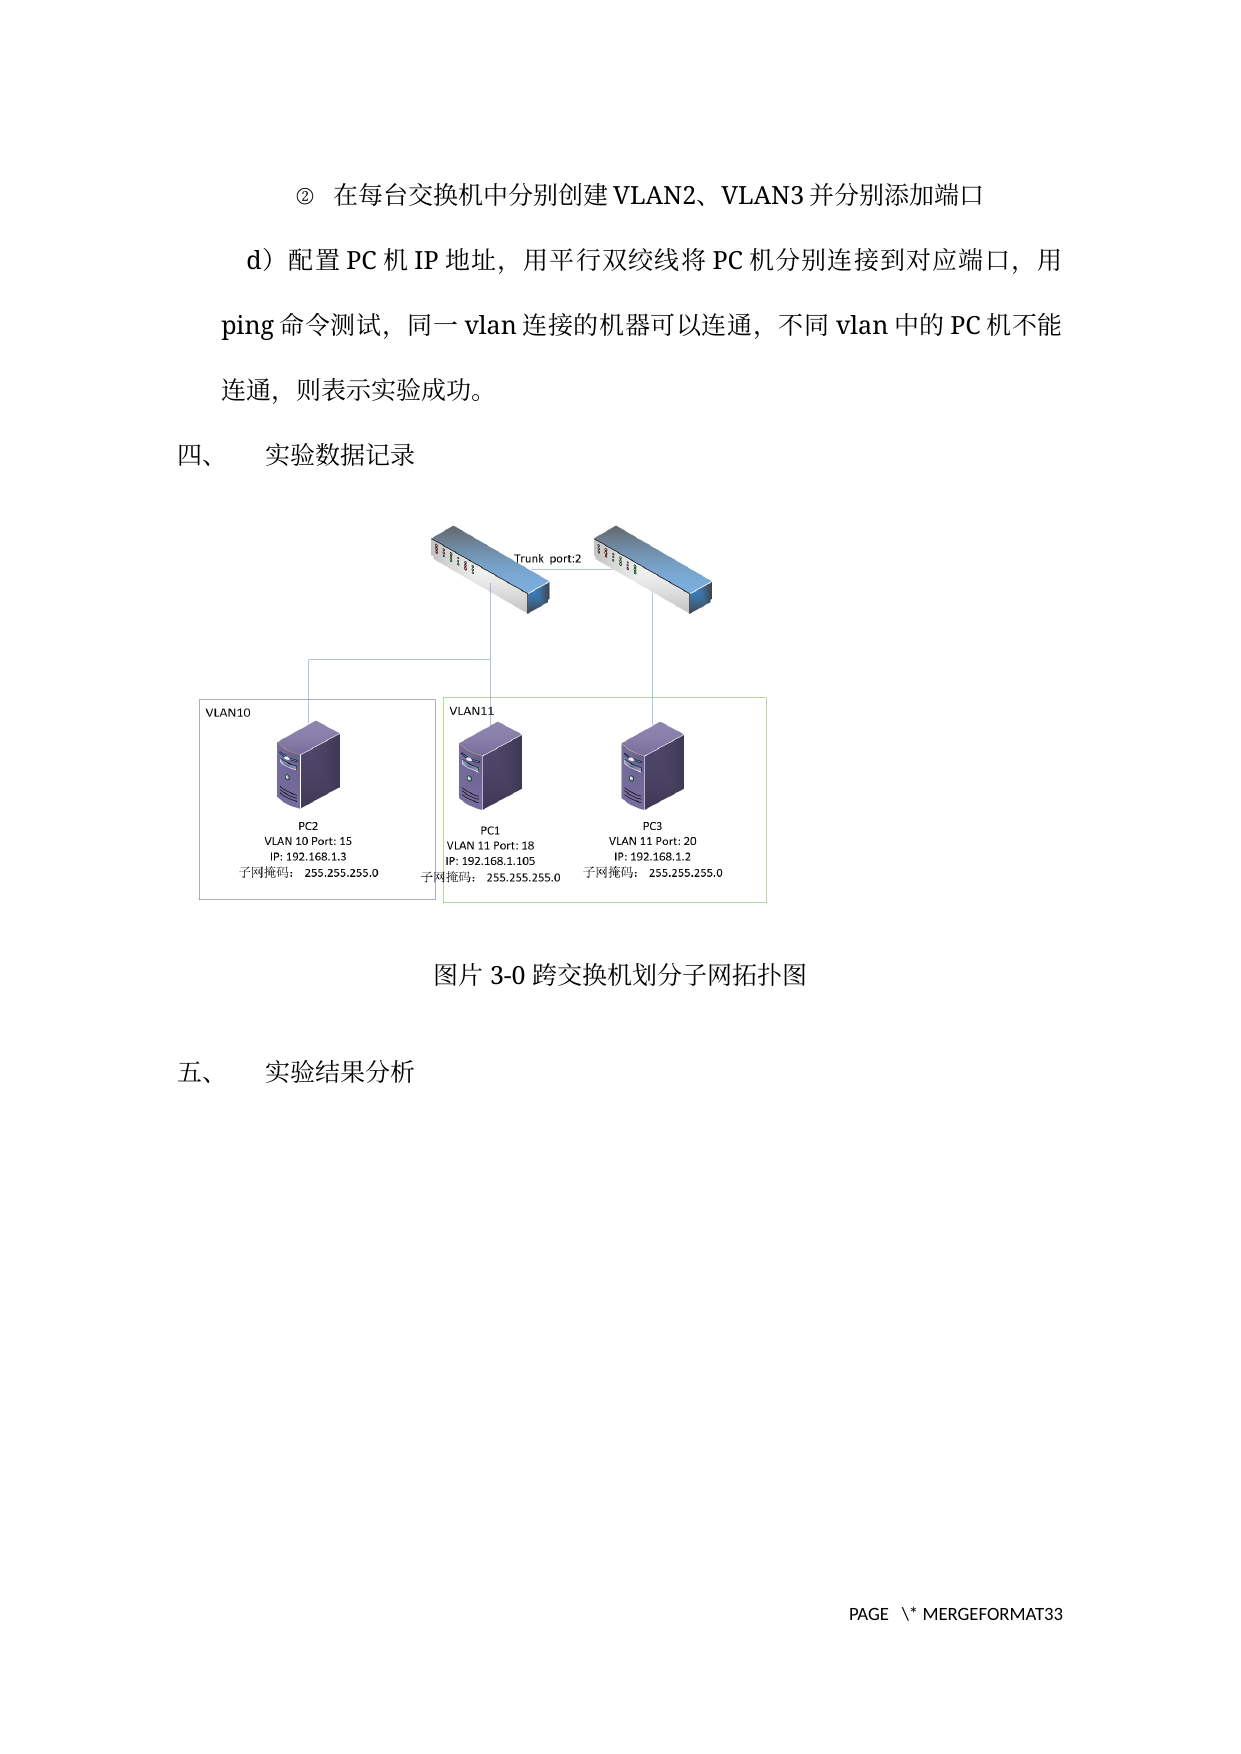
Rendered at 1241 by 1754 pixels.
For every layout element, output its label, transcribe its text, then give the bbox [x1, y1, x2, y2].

list 实验结果分析 [177, 1038, 1063, 1103]
list 实验数据记录 [177, 421, 1063, 486]
text d）配置PC机IP地址，用平行双绞线将PC机分别连接到对应端口，用ping命令测试，同一vlan连接的机器可以连通，不同vlan中的PC机不能连通，则表示实验成功。 [221, 226, 1063, 421]
list 在每台交换机中分别创建VLAN2、VLAN3并分别添加端口 [295, 161, 1063, 226]
text 图片 3-0 跨交换机划分子网拓扑图 [177, 941, 1063, 1006]
picture [177, 486, 793, 914]
